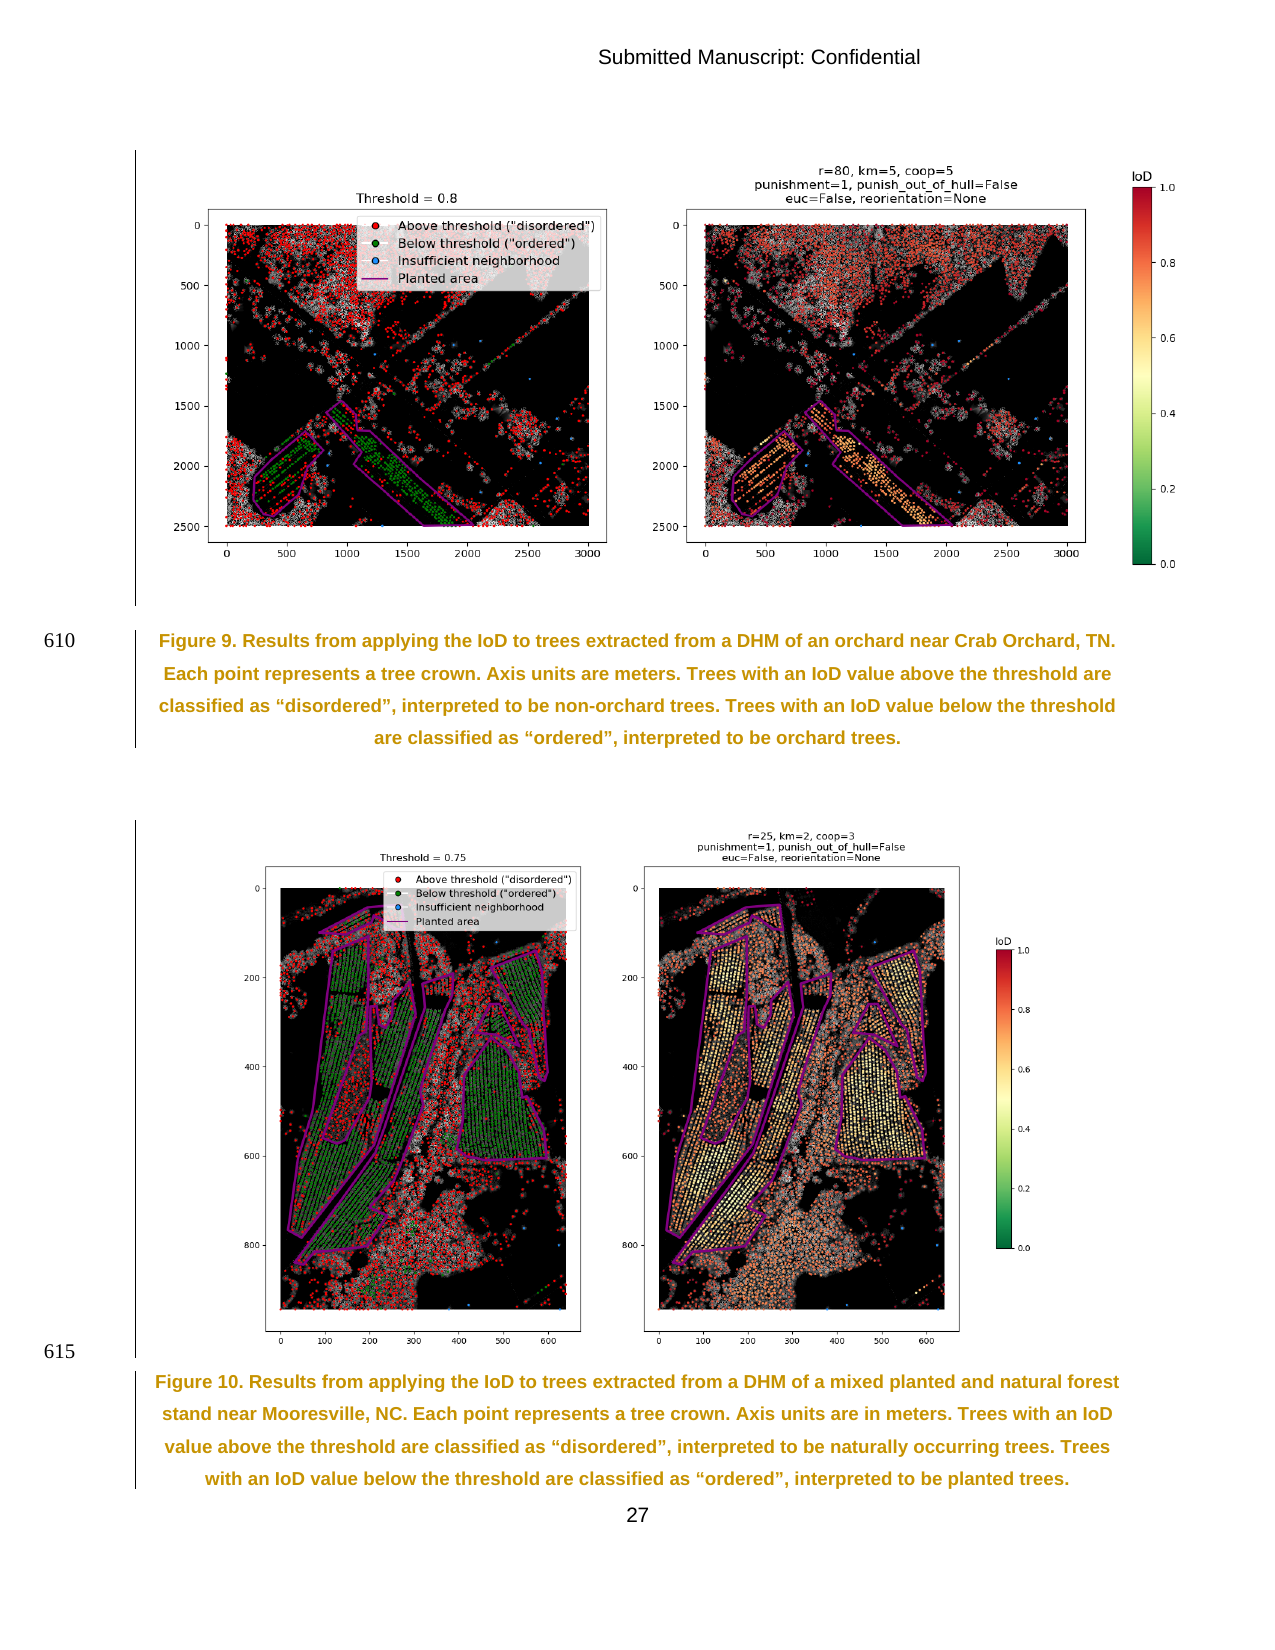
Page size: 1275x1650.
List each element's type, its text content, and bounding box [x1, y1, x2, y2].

picture [229, 820, 1046, 1359]
picture [150, 150, 1205, 606]
text Figure 10. Results from applying the IoD to trees extracted from a DHM of a mixed planted and natural forest stand near Mooresville, NC. Each point represents a tree crown. Axis units are in meters. Trees with an IoD value above the threshold are classified as “disordered”, interpreted to be naturally occurring trees. Trees with an IoD value below the threshold are classified as “ordered”, interpreted to be planted trees. [150, 1371, 1125, 1489]
text Figure 9. Results from applying the IoD to trees extracted from a DHM of an orchard near Crab Orchard, TN. Each point represents a tree crown. Axis units are meters. Trees with an IoD value above the threshold are classified as “disordered”, interpreted to be non-orchard trees. Trees with an IoD value below the threshold are classified as “ordered”, interpreted to be orchard trees. [150, 630, 1125, 748]
